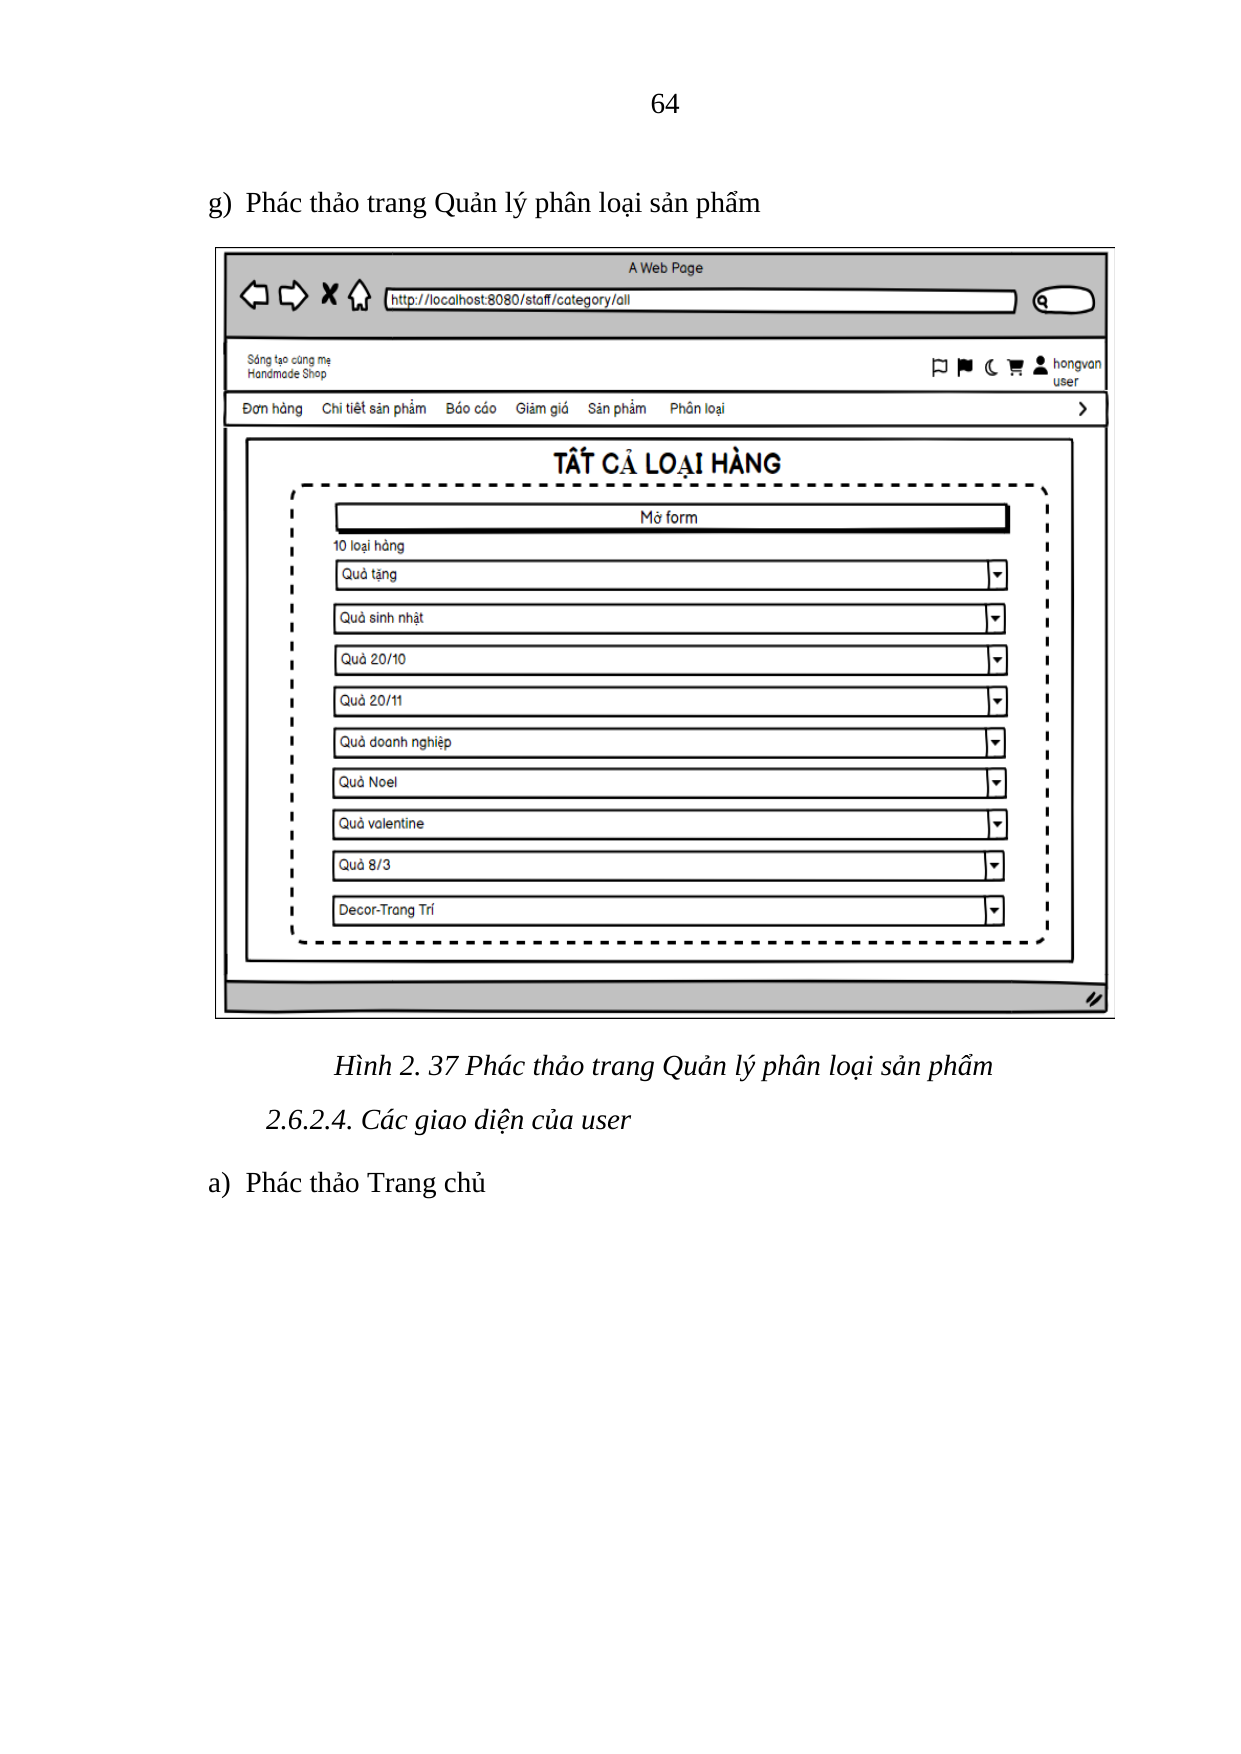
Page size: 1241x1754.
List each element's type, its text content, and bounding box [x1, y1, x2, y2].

picture [215, 247, 1115, 1019]
list Phác thảo trang Quản lý phân loại sản phẩm [208, 185, 1122, 218]
text 2.6.2.4. Các giao diện của user [236, 1102, 1122, 1136]
text Hình 2. 37 Phác thảo trang Quản lý phân loại sản phẩm [207, 1048, 1122, 1081]
list Phác thảo Trang chủ [208, 1165, 1122, 1198]
